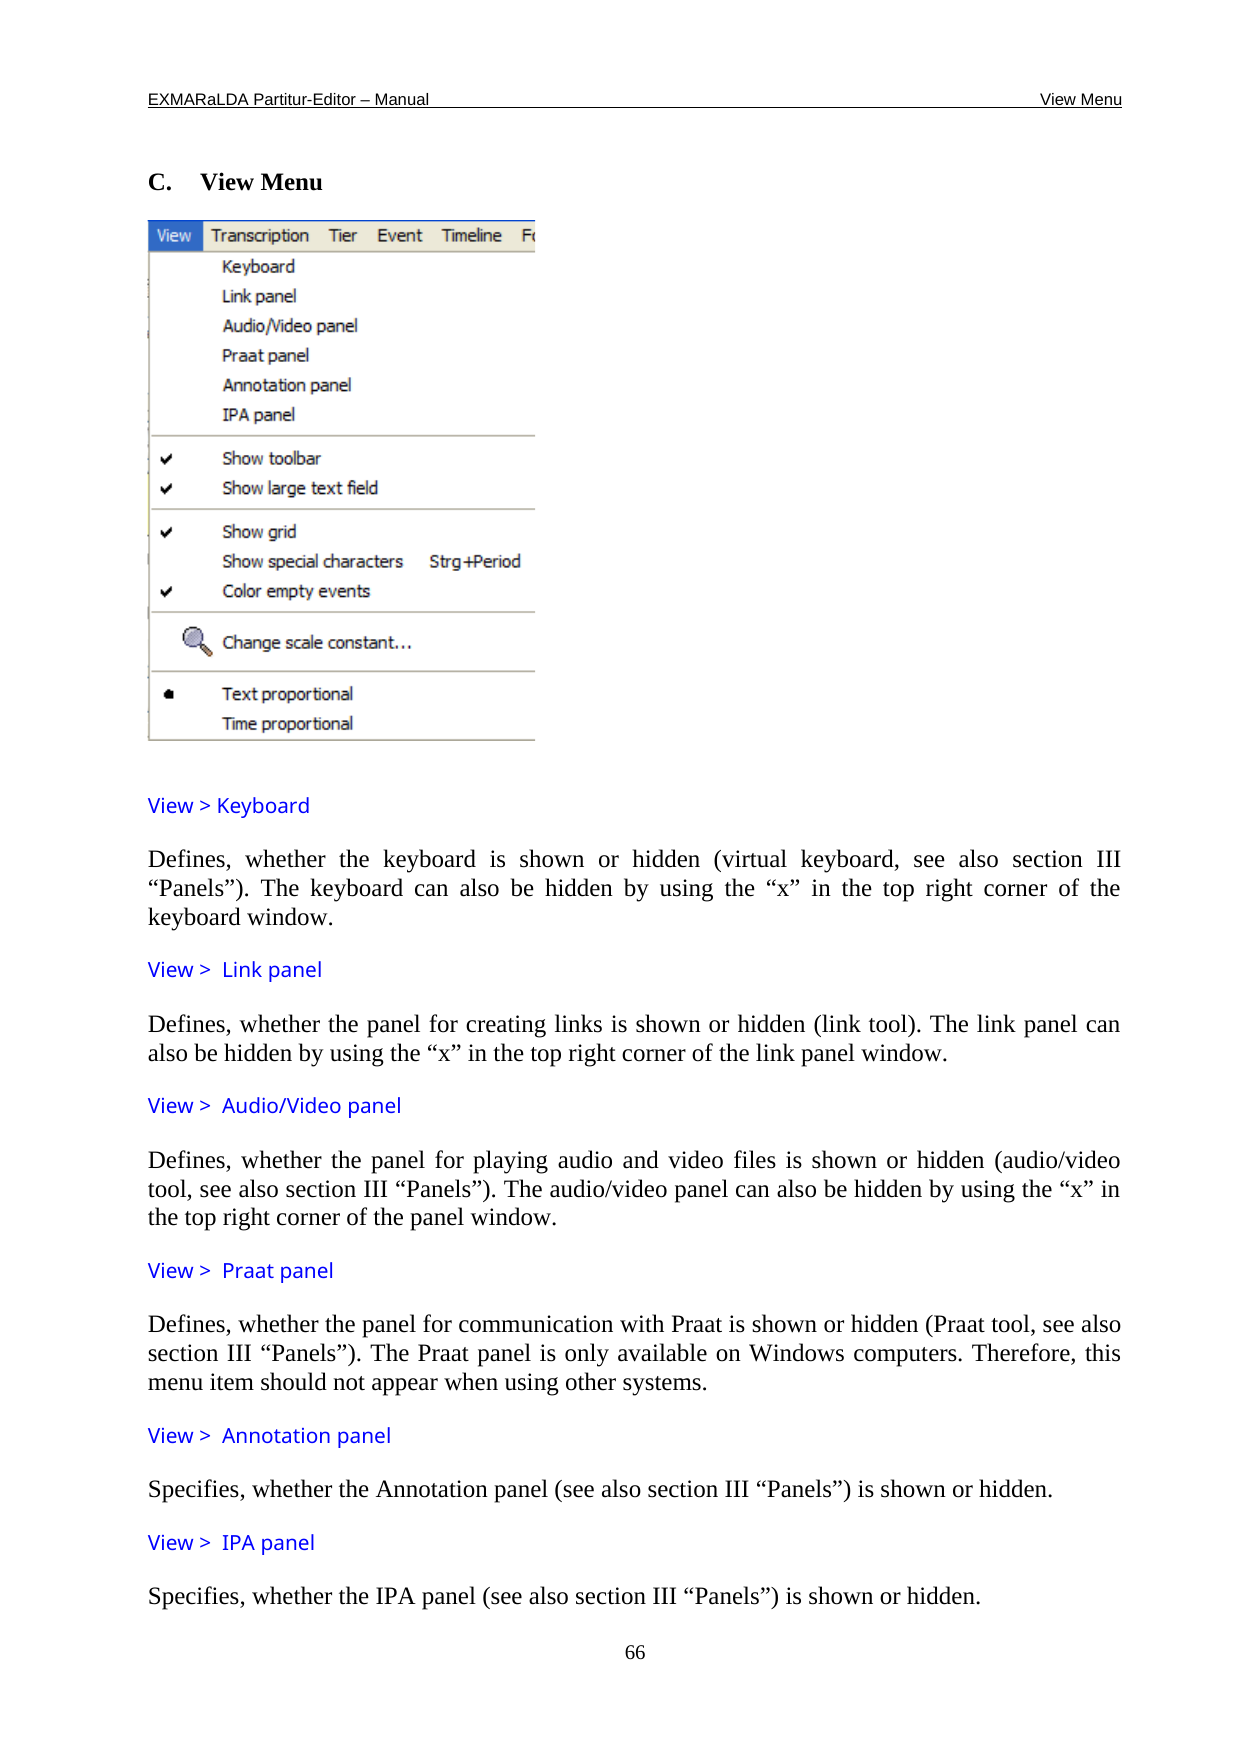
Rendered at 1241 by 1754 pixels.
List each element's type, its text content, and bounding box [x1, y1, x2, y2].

text Defines, whether the panel for creating links is shown or hidden (link tool). The link panel can also be hidden by using the “x” in the top right corner of the link panel window. [148, 1009, 1122, 1066]
subtitle View > Annotation panel [148, 1421, 1122, 1449]
subtitle View > Audio/Video panel [148, 1091, 1122, 1120]
subtitle View > Keyboard [148, 791, 1122, 819]
subtitle View > Praat panel [148, 1256, 1122, 1284]
subtitle View Menu [148, 167, 1122, 196]
text Defines, whether the keyboard is shown or hidden (virtual keyboard, see also section III “Panels”). The keyboard can also be hidden by using the “x” in the top right corner of the keyboard window. [148, 844, 1122, 931]
text Specifies, whether the Annotation panel (see also section III “Panels”) is shown or hidden. [148, 1474, 1122, 1503]
picture [147, 220, 536, 741]
subtitle View > IPA panel [148, 1528, 1122, 1556]
text Defines, whether the panel for communication with Praat is shown or hidden (Praat tool, see also section III “Panels”). The Praat panel is only available on Windows computers. Therefore, this menu item should not appear when using other systems. [148, 1309, 1122, 1396]
text Specifies, whether the IPA panel (see also section III “Panels”) is shown or hidden. [148, 1581, 1122, 1610]
subtitle View > Link panel [148, 956, 1122, 984]
text Defines, whether the panel for playing audio and video files is shown or hidden (audio/video tool, see also section III “Panels”). The audio/video panel can also be hidden by using the “x” in the top right corner of the panel window. [148, 1145, 1122, 1231]
